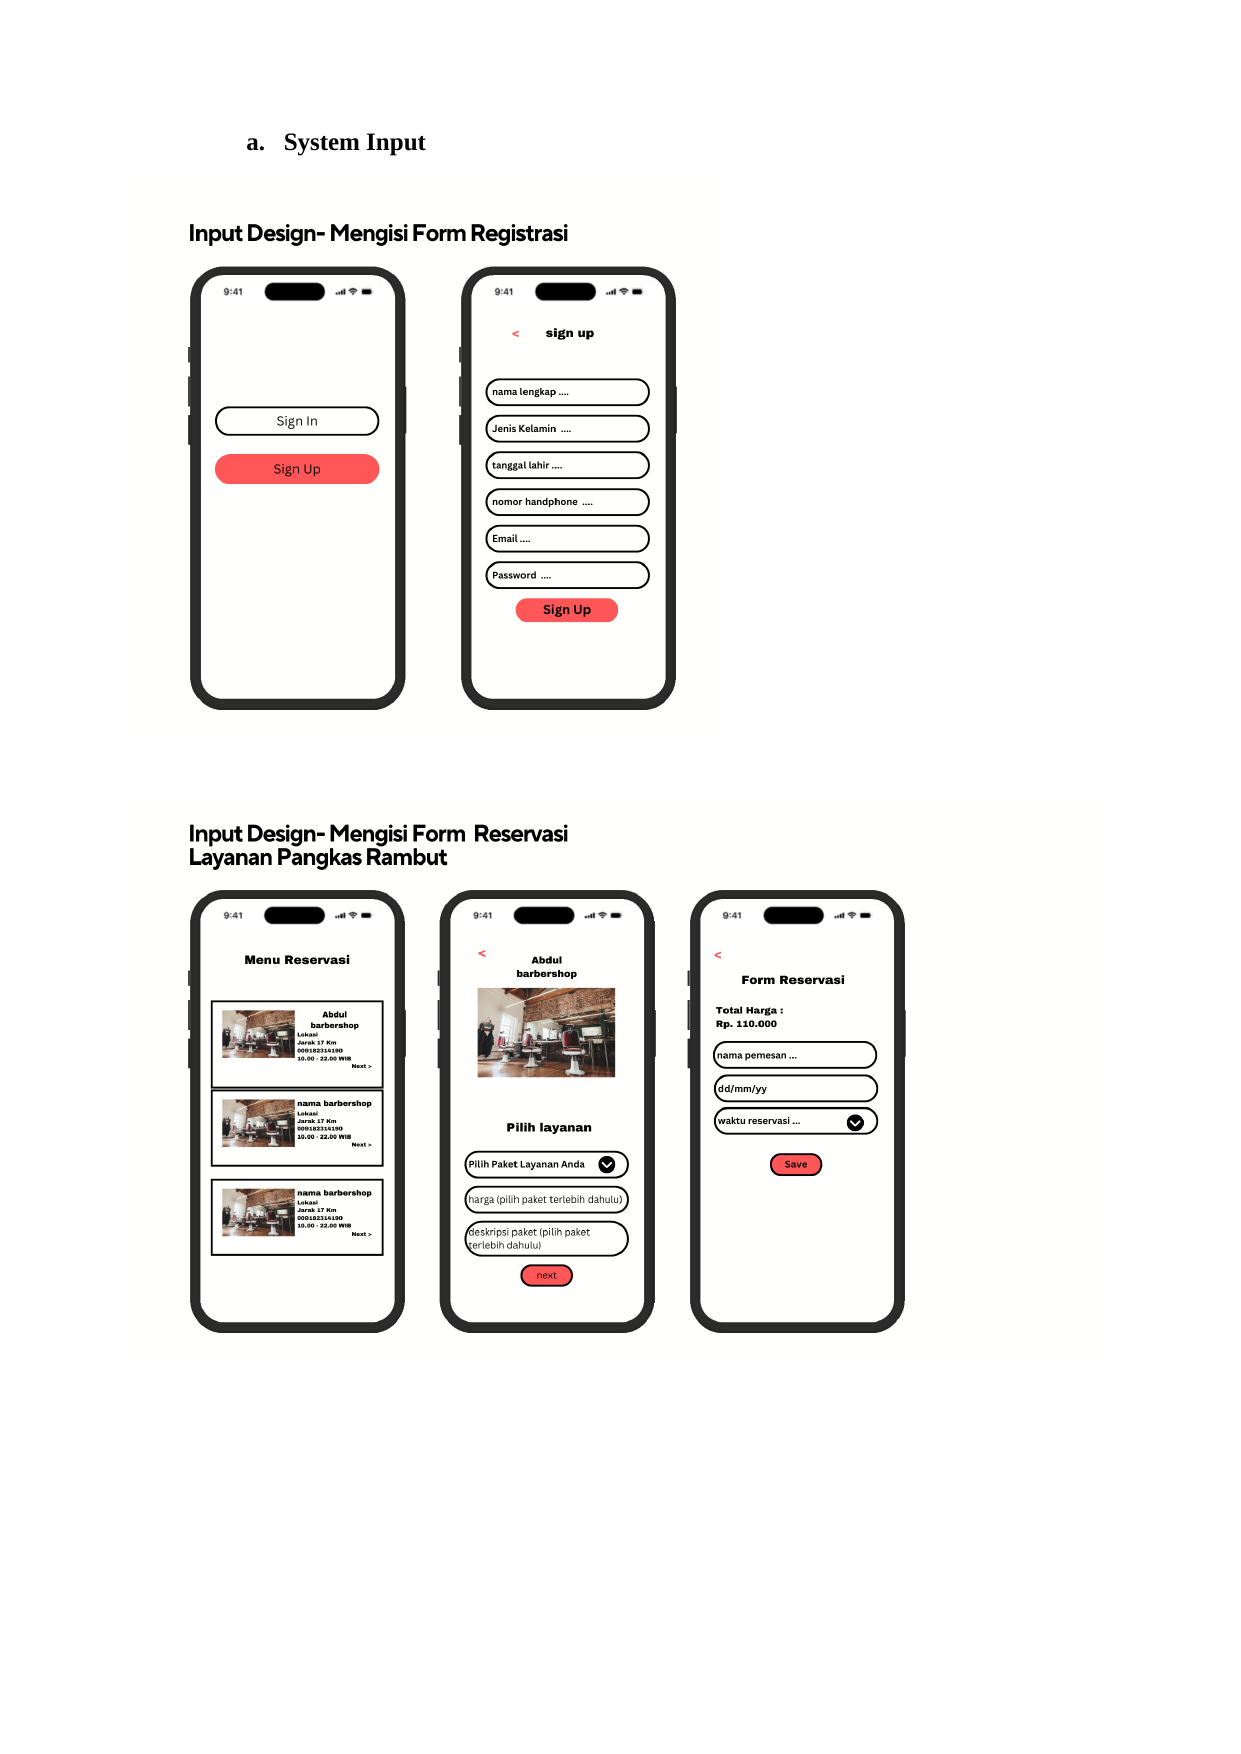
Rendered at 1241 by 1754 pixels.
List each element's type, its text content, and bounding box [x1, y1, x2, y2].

list System Input [246, 127, 873, 156]
picture [133, 803, 1107, 1352]
picture [133, 180, 722, 729]
